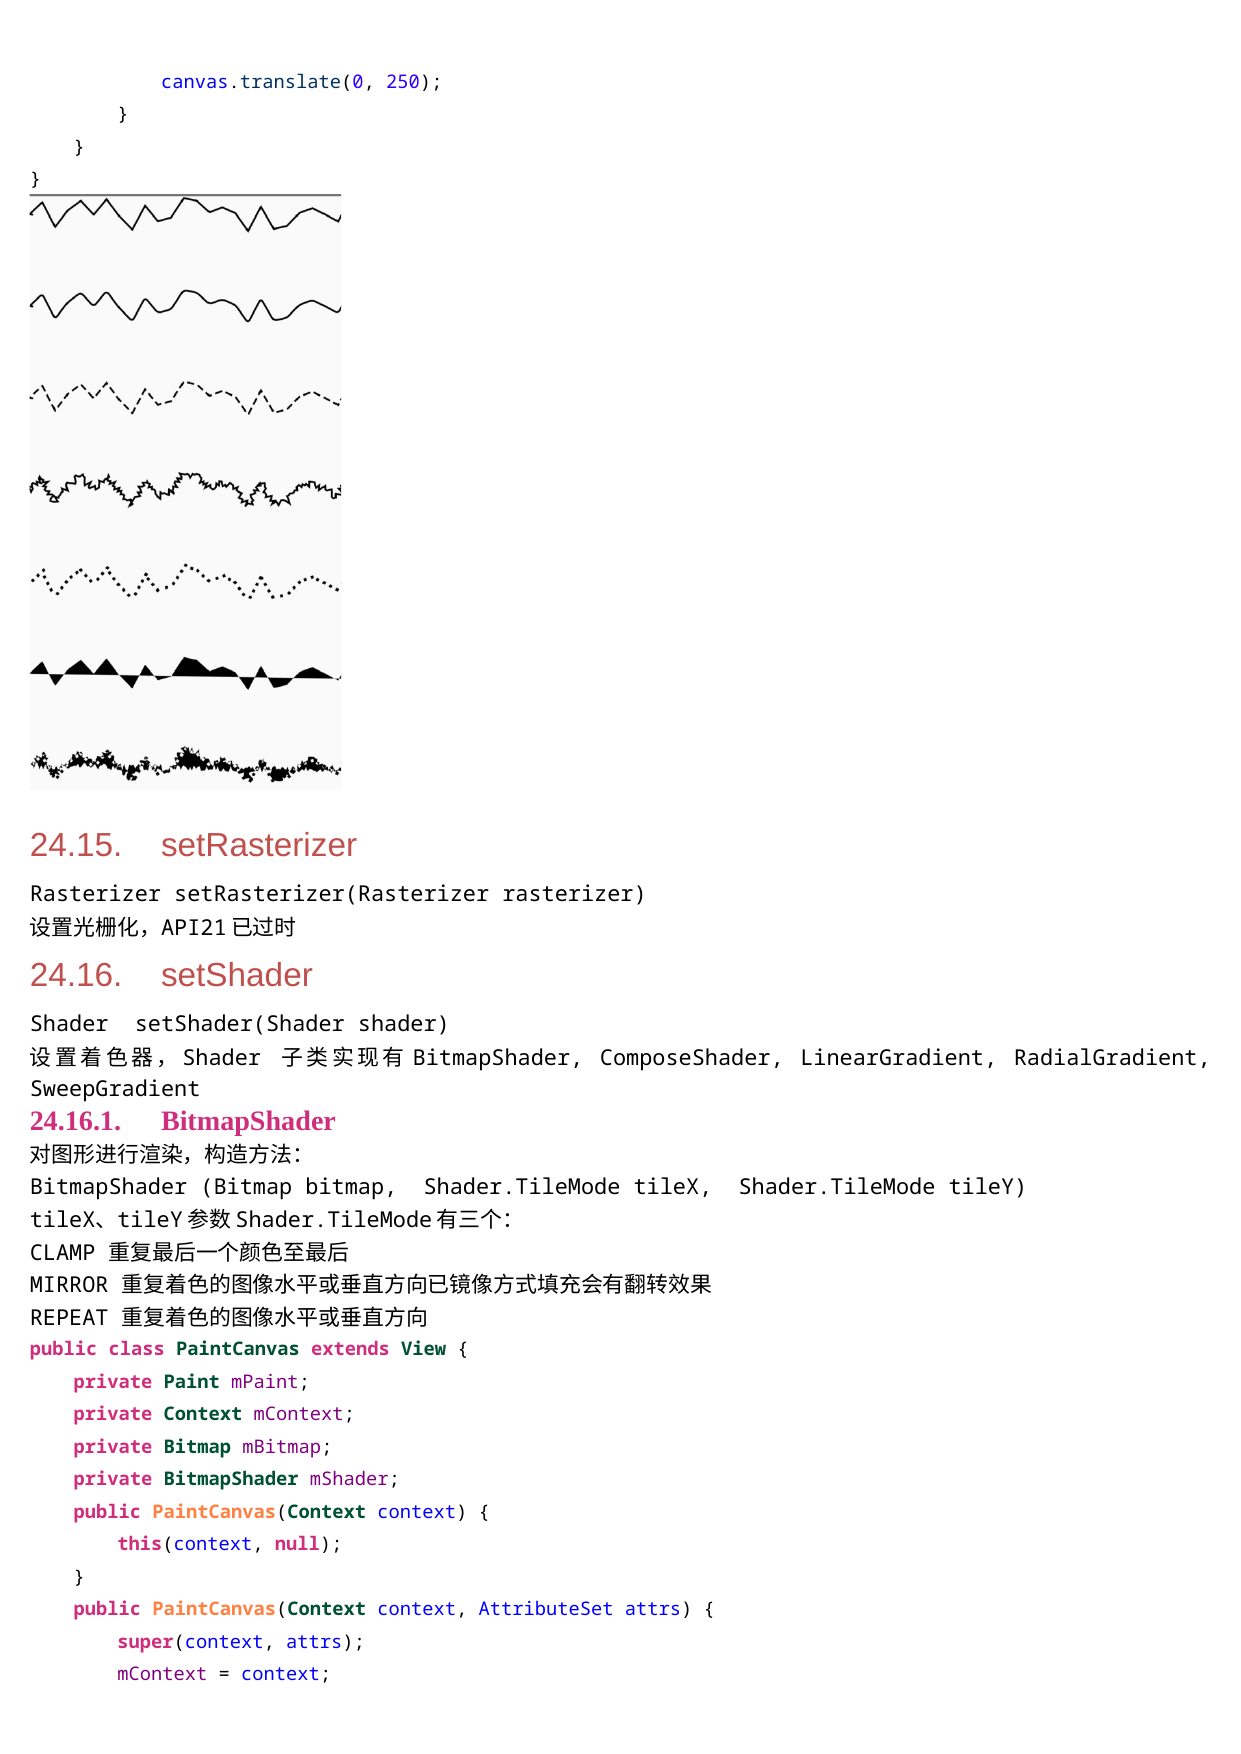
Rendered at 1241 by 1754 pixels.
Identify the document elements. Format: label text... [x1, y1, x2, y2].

text REPEAT 重复着色的图像水平或垂直方向 [29, 1299, 1211, 1332]
subtitle BitmapShader [29, 1104, 1211, 1137]
text 设置着色器，Shader 子类实现有BitmapShader, ComposeShader, LinearGradient, RadialGradient, SweepGradient [29, 1039, 1211, 1104]
text Rasterizer setRasterizer(Rasterizer rasterizer) [29, 877, 1211, 909]
text private Bitmap mBitmap; [29, 1429, 1211, 1462]
subtitle setRasterizer [29, 812, 1211, 877]
text } [29, 162, 1211, 194]
text private Paint mPaint; [29, 1364, 1211, 1397]
text public PaintCanvas(Context context) { [29, 1494, 1211, 1527]
text private BitmapShader mShader; [29, 1462, 1211, 1494]
text private Context mContext; [29, 1397, 1211, 1429]
text public PaintCanvas(Context context, AttributeSet attrs) { [29, 1592, 1211, 1624]
text } [29, 129, 1211, 162]
text public class PaintCanvas extends View { [29, 1332, 1211, 1364]
text } [29, 1559, 1211, 1592]
subtitle setShader [29, 942, 1211, 1007]
text Shader setShader(Shader shader) [29, 1007, 1211, 1039]
text MIRROR 重复着色的图像水平或垂直方向已镜像方式填充会有翻转效果 [29, 1267, 1211, 1299]
text CLAMP 重复最后一个颜色至最后 [29, 1234, 1211, 1267]
text 设置光栅化，API21已过时 [29, 909, 1211, 942]
text canvas.translate(0, 250); [29, 64, 1211, 97]
text mContext = context; [29, 1657, 1211, 1689]
text this(context, null); [29, 1527, 1211, 1559]
text super(context, attrs); [29, 1624, 1211, 1657]
picture [29, 194, 342, 790]
text } [29, 97, 1211, 129]
text BitmapShader (Bitmap bitmap, Shader.TileMode tileX, Shader.TileMode tileY) [29, 1169, 1211, 1202]
text 对图形进行渲染，构造方法： [29, 1137, 1211, 1169]
text tileX、tileY参数Shader.TileMode有三个： [29, 1202, 1211, 1234]
